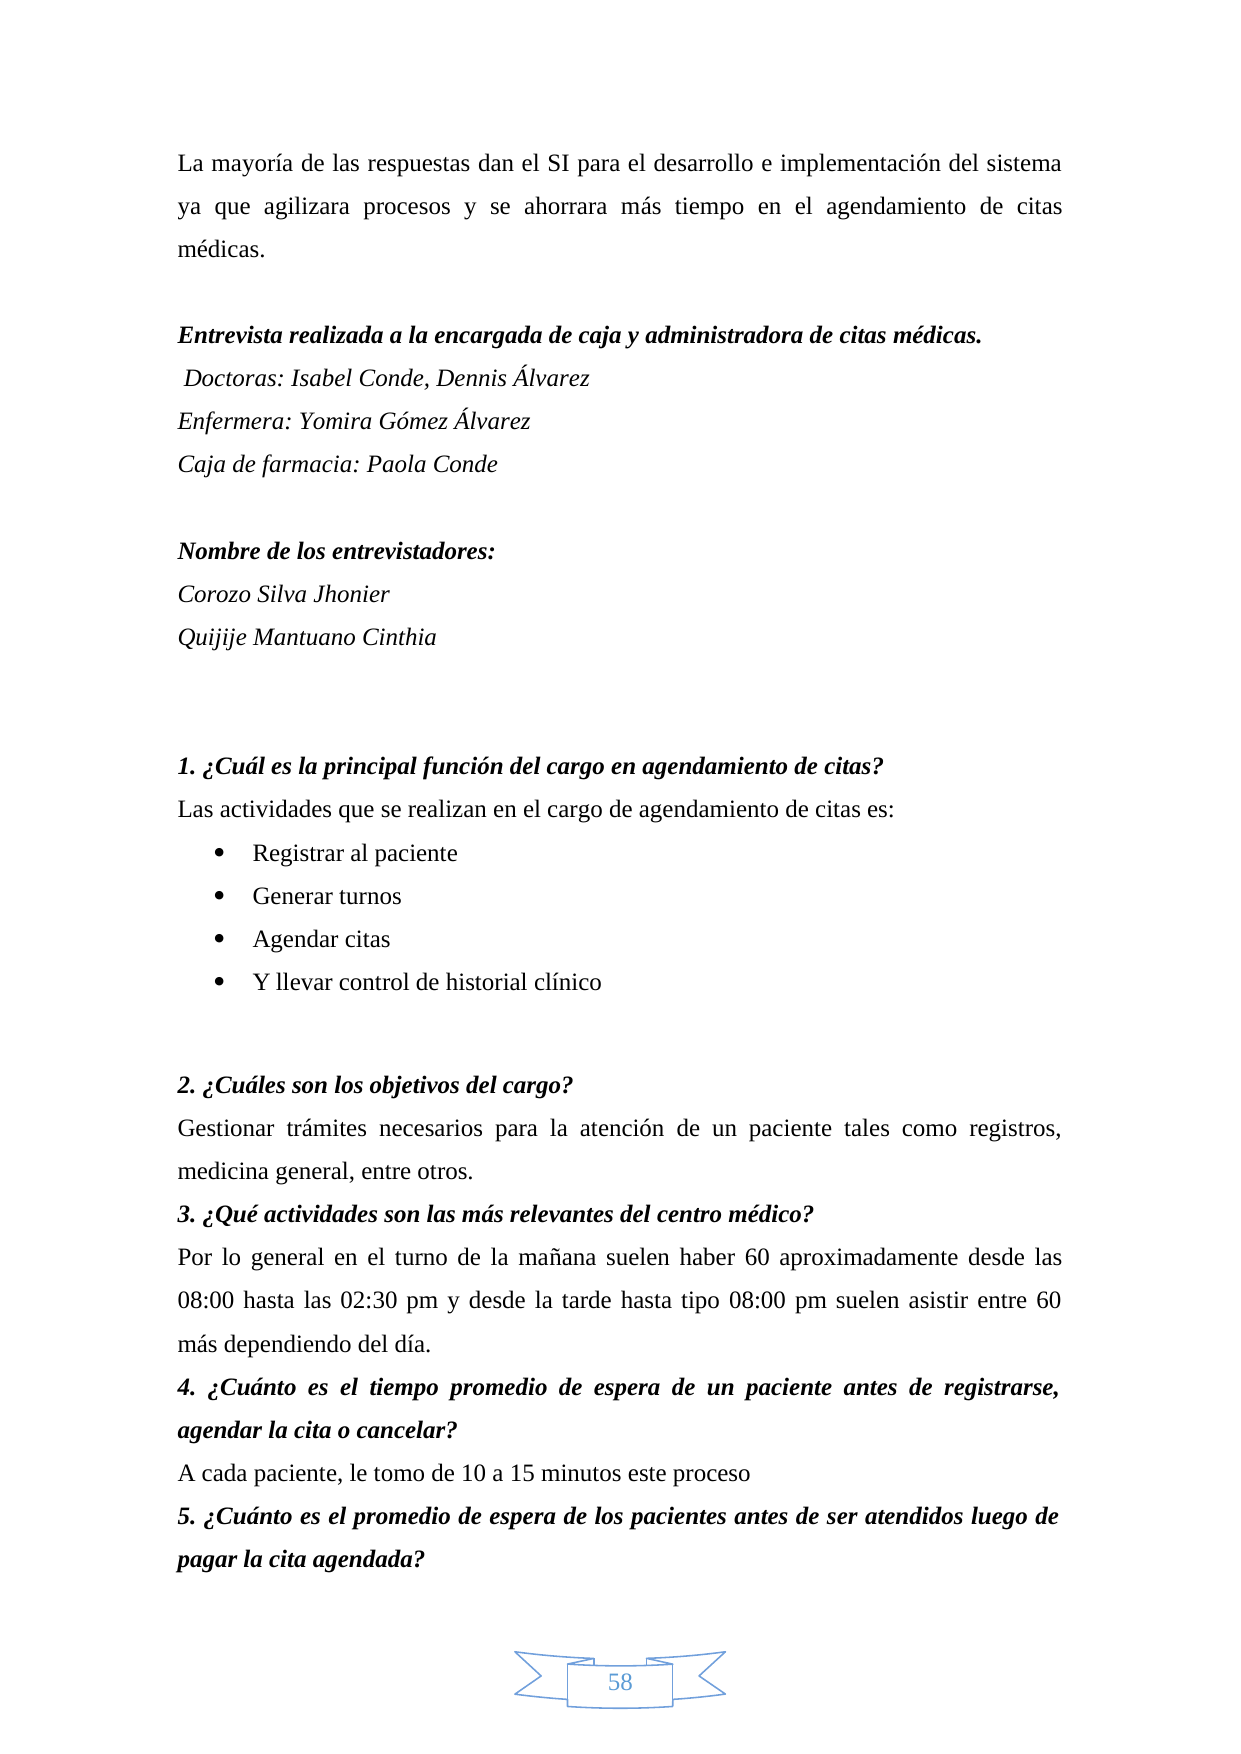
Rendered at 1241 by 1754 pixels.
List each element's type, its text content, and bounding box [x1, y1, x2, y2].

text Corozo Silva Jhonier [177, 579, 1063, 608]
text Entrevista realizada a la encargada de caja y administradora de citas médicas. [177, 320, 1063, 349]
list Generar turnos [215, 881, 1063, 909]
text Nombre de los entrevistadores: [177, 536, 1063, 564]
text La mayoría de las respuestas dan el SI para el desarrollo e implementación del sistema ya que agilizara procesos y se ahorrara más tiempo en el agendamiento de citas médicas. [177, 148, 1063, 263]
text A cada paciente, le tomo de 10 a 15 minutos este proceso [177, 1458, 1063, 1487]
text Por lo general en el turno de la mañana suelen haber 60 aproximadamente desde las 08:00 hasta las 02:30 pm y desde la tarde hasta tipo 08:00 pm suelen asistir entre 60 más dependiendo del día. [177, 1242, 1063, 1357]
list Y llevar control de historial clínico [215, 967, 1063, 996]
text 1. ¿Cuál es la principal función del cargo en agendamiento de citas? [177, 751, 1063, 780]
text 5. ¿Cuánto es el promedio de espera de los pacientes antes de ser atendidos luego de pagar la cita agendada? [177, 1501, 1063, 1573]
text 4. ¿Cuánto es el tiempo promedio de espera de un paciente antes de registrarse, agendar la cita o cancelar? [177, 1372, 1063, 1444]
text 3. ¿Qué actividades son las más relevantes del centro médico? [177, 1199, 1063, 1228]
text Caja de farmacia: Paola Conde [177, 449, 1063, 478]
text Doctoras: Isabel Conde, Dennis Álvarez [177, 363, 1063, 392]
text Las actividades que se realizan en el cargo de agendamiento de citas es: [177, 794, 1063, 823]
text Quijije Mantuano Cinthia [177, 622, 1063, 651]
list Agendar citas [215, 924, 1063, 953]
text 2. ¿Cuáles son los objetivos del cargo? [177, 1070, 1063, 1099]
text Enfermera: Yomira Gómez Álvarez [177, 406, 1063, 435]
text Gestionar trámites necesarios para la atención de un paciente tales como registros, medicina general, entre otros. [177, 1113, 1063, 1185]
list Registrar al paciente [215, 838, 1063, 866]
